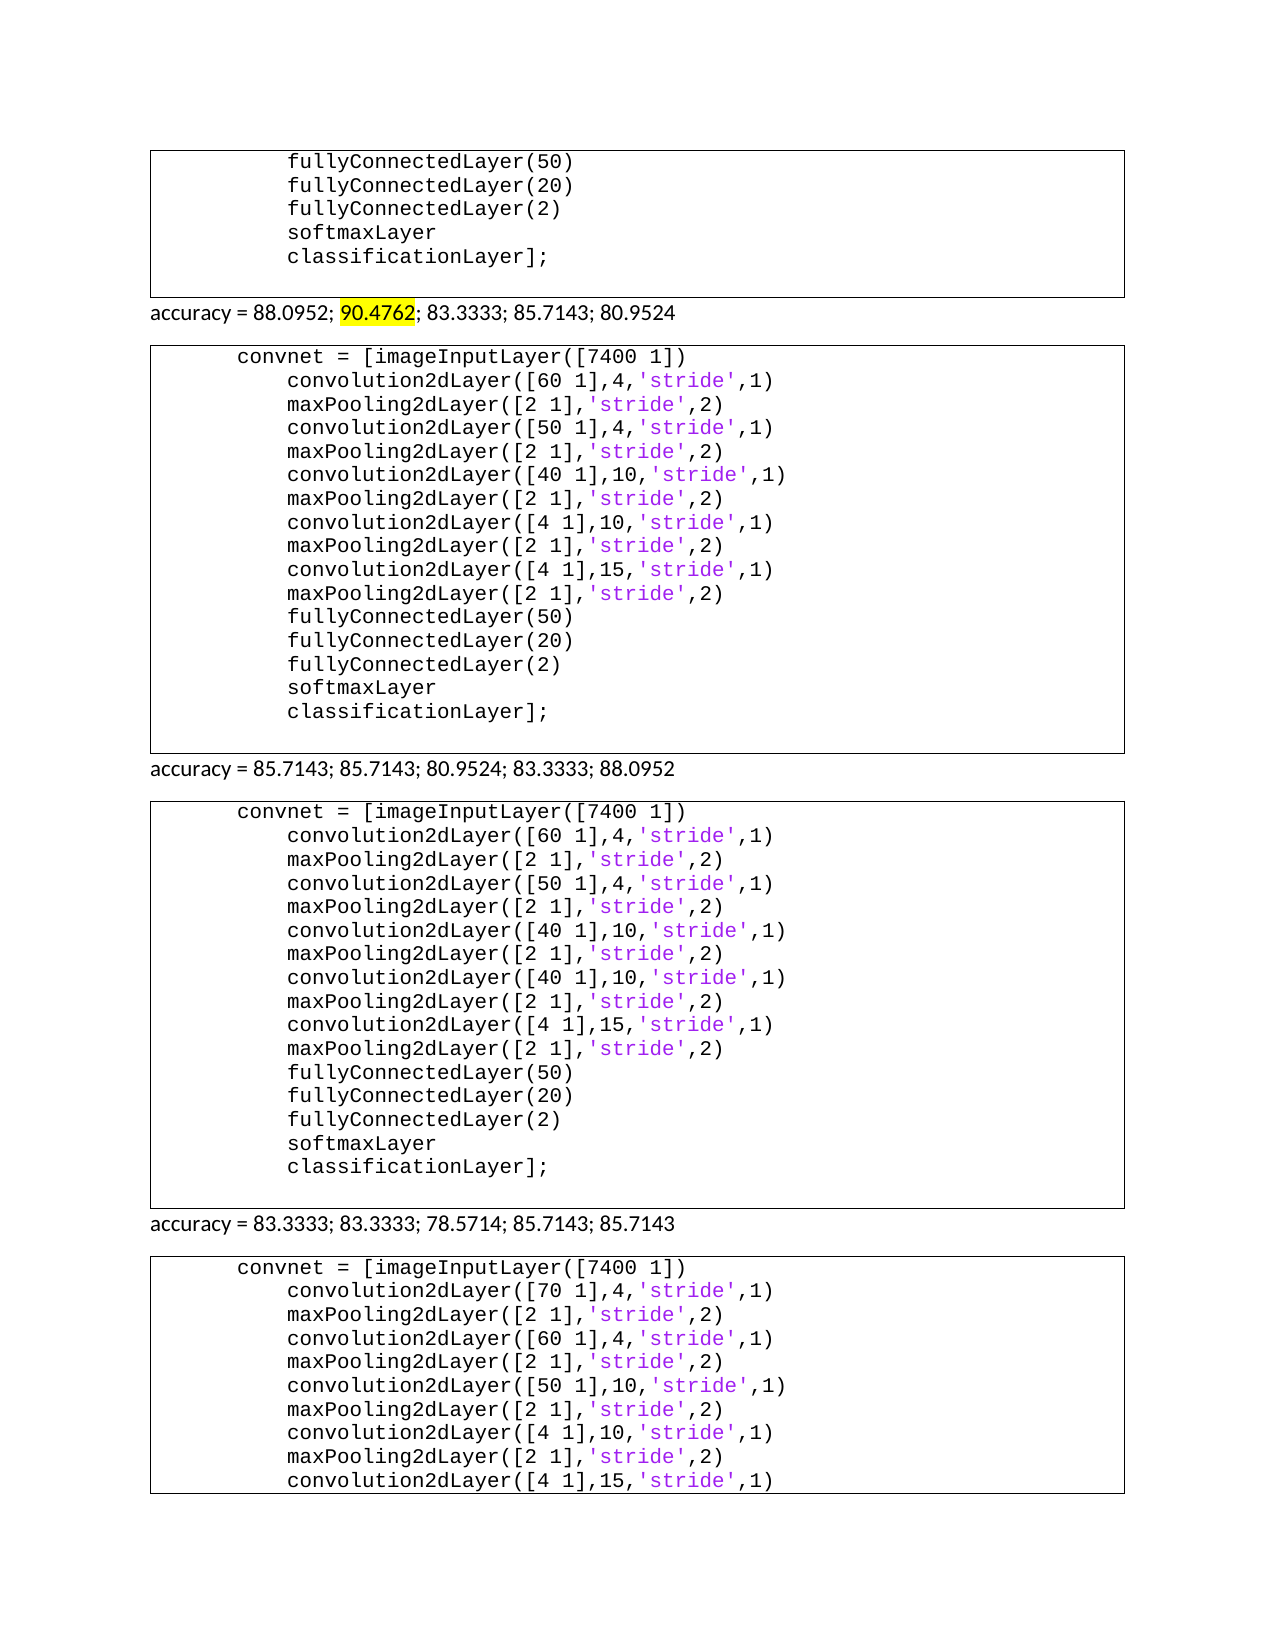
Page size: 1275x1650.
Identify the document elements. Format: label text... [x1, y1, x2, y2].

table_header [151, 1257, 1124, 1493]
text accuracy = 85.7143; 85.7143; 80.9524; 83.3333; 88.0952 [150, 754, 1125, 782]
table_header convnet = [imageInputLayer([7400 1]) convolution2dLayer([60 1],4,'stride',1) maxPooling2dLayer([2 1],'stride',2) convolution2dLayer([50 1],4,'stride',1) maxPooling2dLayer([2 1],'stride',2) convolution2dLayer([40 1],10,'stride',1) maxPooling2dLayer([2 1],'stride',2) convolution2dLayer([4 1],10,'stride',1) maxPooling2dLayer([2 1],'stride',2) convolution2dLayer([4 1],15,'stride',1) maxPooling2dLayer([2 1],'stride',2) fullyConnectedLayer(50) fullyConnectedLayer(20) fullyConnectedLayer(2) softmaxLayer classificationLayer]; [151, 346, 1124, 753]
text accuracy = 83.3333; 83.3333; 78.5714; 85.7143; 85.7143 [150, 1209, 1125, 1237]
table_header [151, 151, 1124, 297]
text accuracy = 88.0952; 90.4762; 83.3333; 85.7143; 80.9524 [415, 298, 1125, 326]
table_header convnet = [imageInputLayer([7400 1]) convolution2dLayer([60 1],4,'stride',1) maxPooling2dLayer([2 1],'stride',2) convolution2dLayer([50 1],4,'stride',1) maxPooling2dLayer([2 1],'stride',2) convolution2dLayer([40 1],10,'stride',1) maxPooling2dLayer([2 1],'stride',2) convolution2dLayer([40 1],10,'stride',1) maxPooling2dLayer([2 1],'stride',2) convolution2dLayer([4 1],15,'stride',1) maxPooling2dLayer([2 1],'stride',2) fullyConnectedLayer(50) fullyConnectedLayer(20) fullyConnectedLayer(2) softmaxLayer classificationLayer]; [151, 802, 1124, 1208]
text accuracy = 88.0952; 90.4762; 83.3333; 85.7143; 80.9524 [150, 298, 340, 326]
